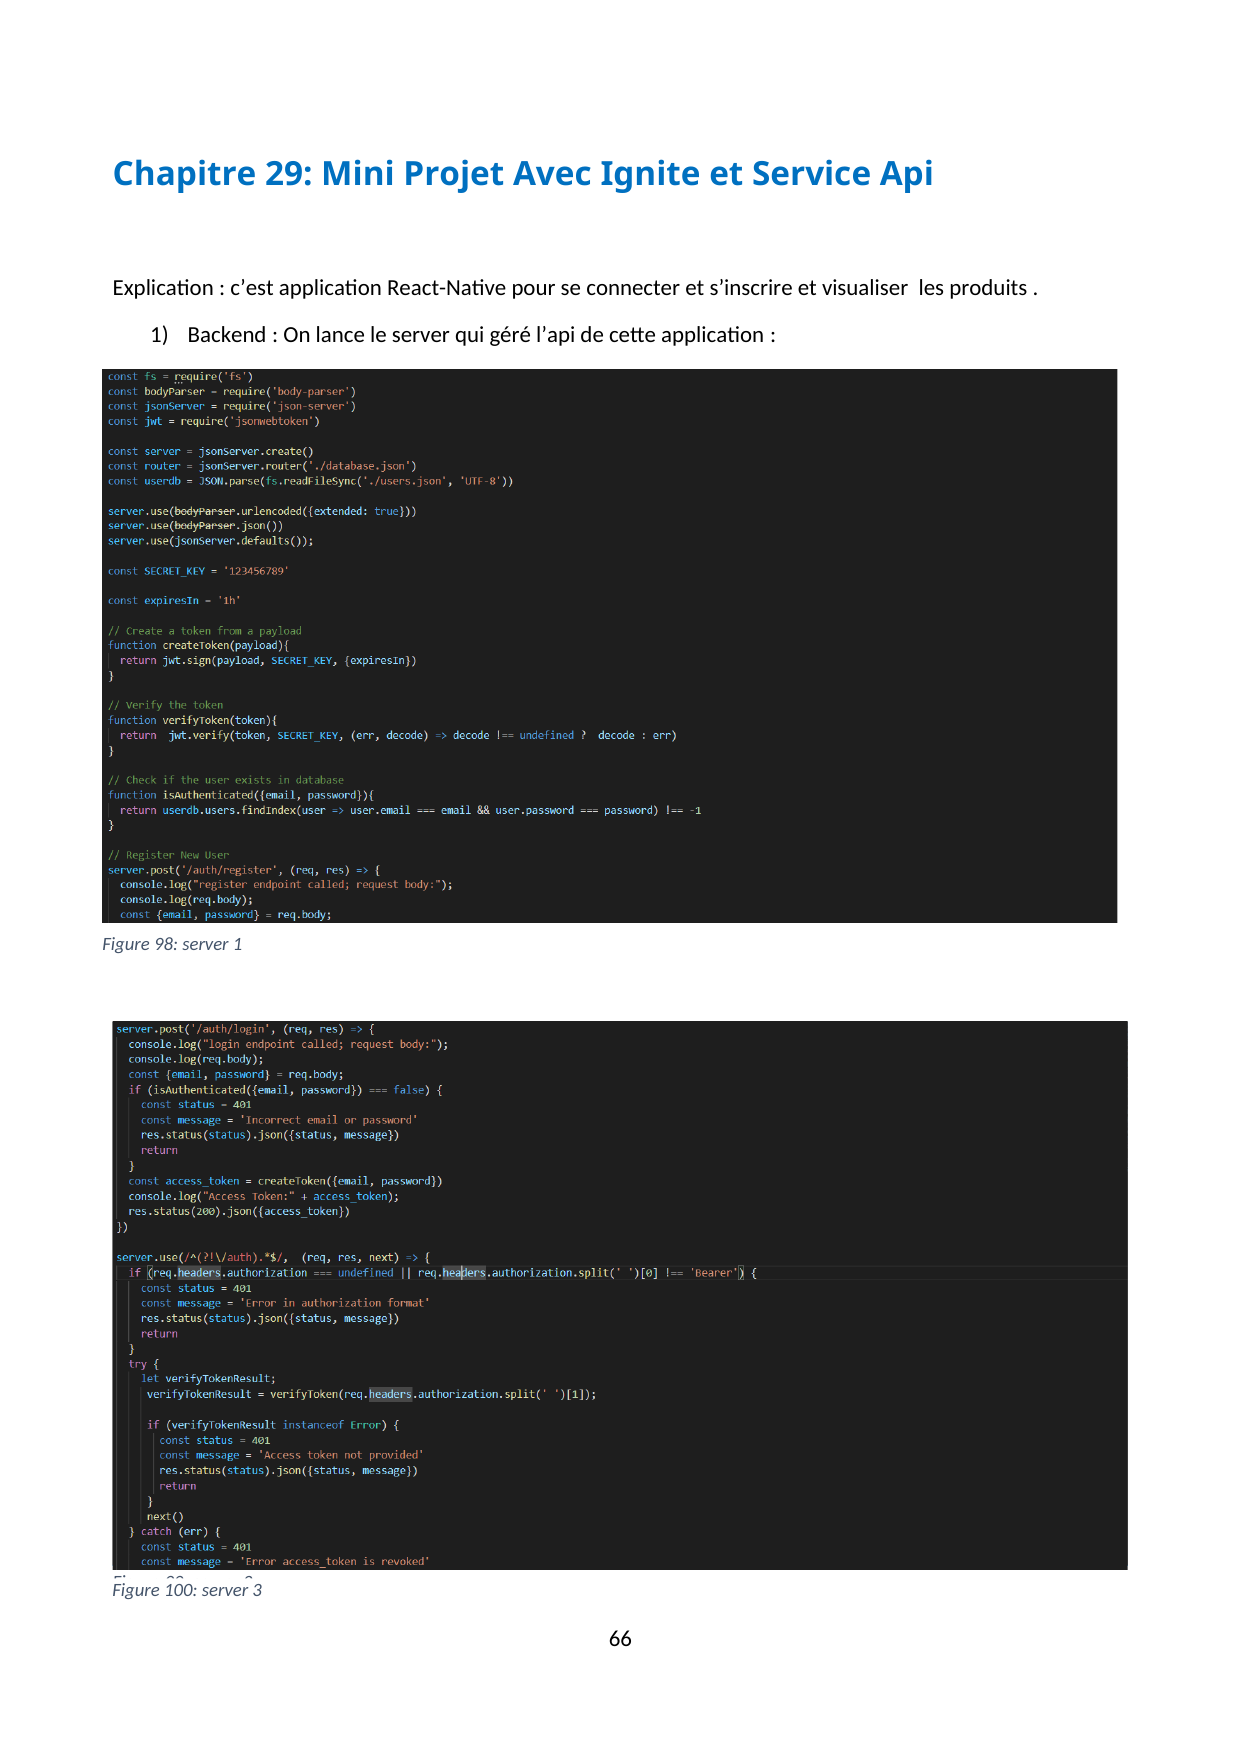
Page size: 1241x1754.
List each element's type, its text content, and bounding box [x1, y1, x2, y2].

subtitle Chapitre 29: Mini Projet Avec Ignite et Service Api [112, 150, 1128, 195]
picture [102, 369, 1118, 923]
list Backend : On lance le server qui géré l’api de cette application : [150, 320, 1128, 348]
picture [112, 1021, 1128, 1570]
text Explication : c’est application React-Native pour se connecter et s’inscrire et visualiser les produits . [112, 273, 1128, 301]
